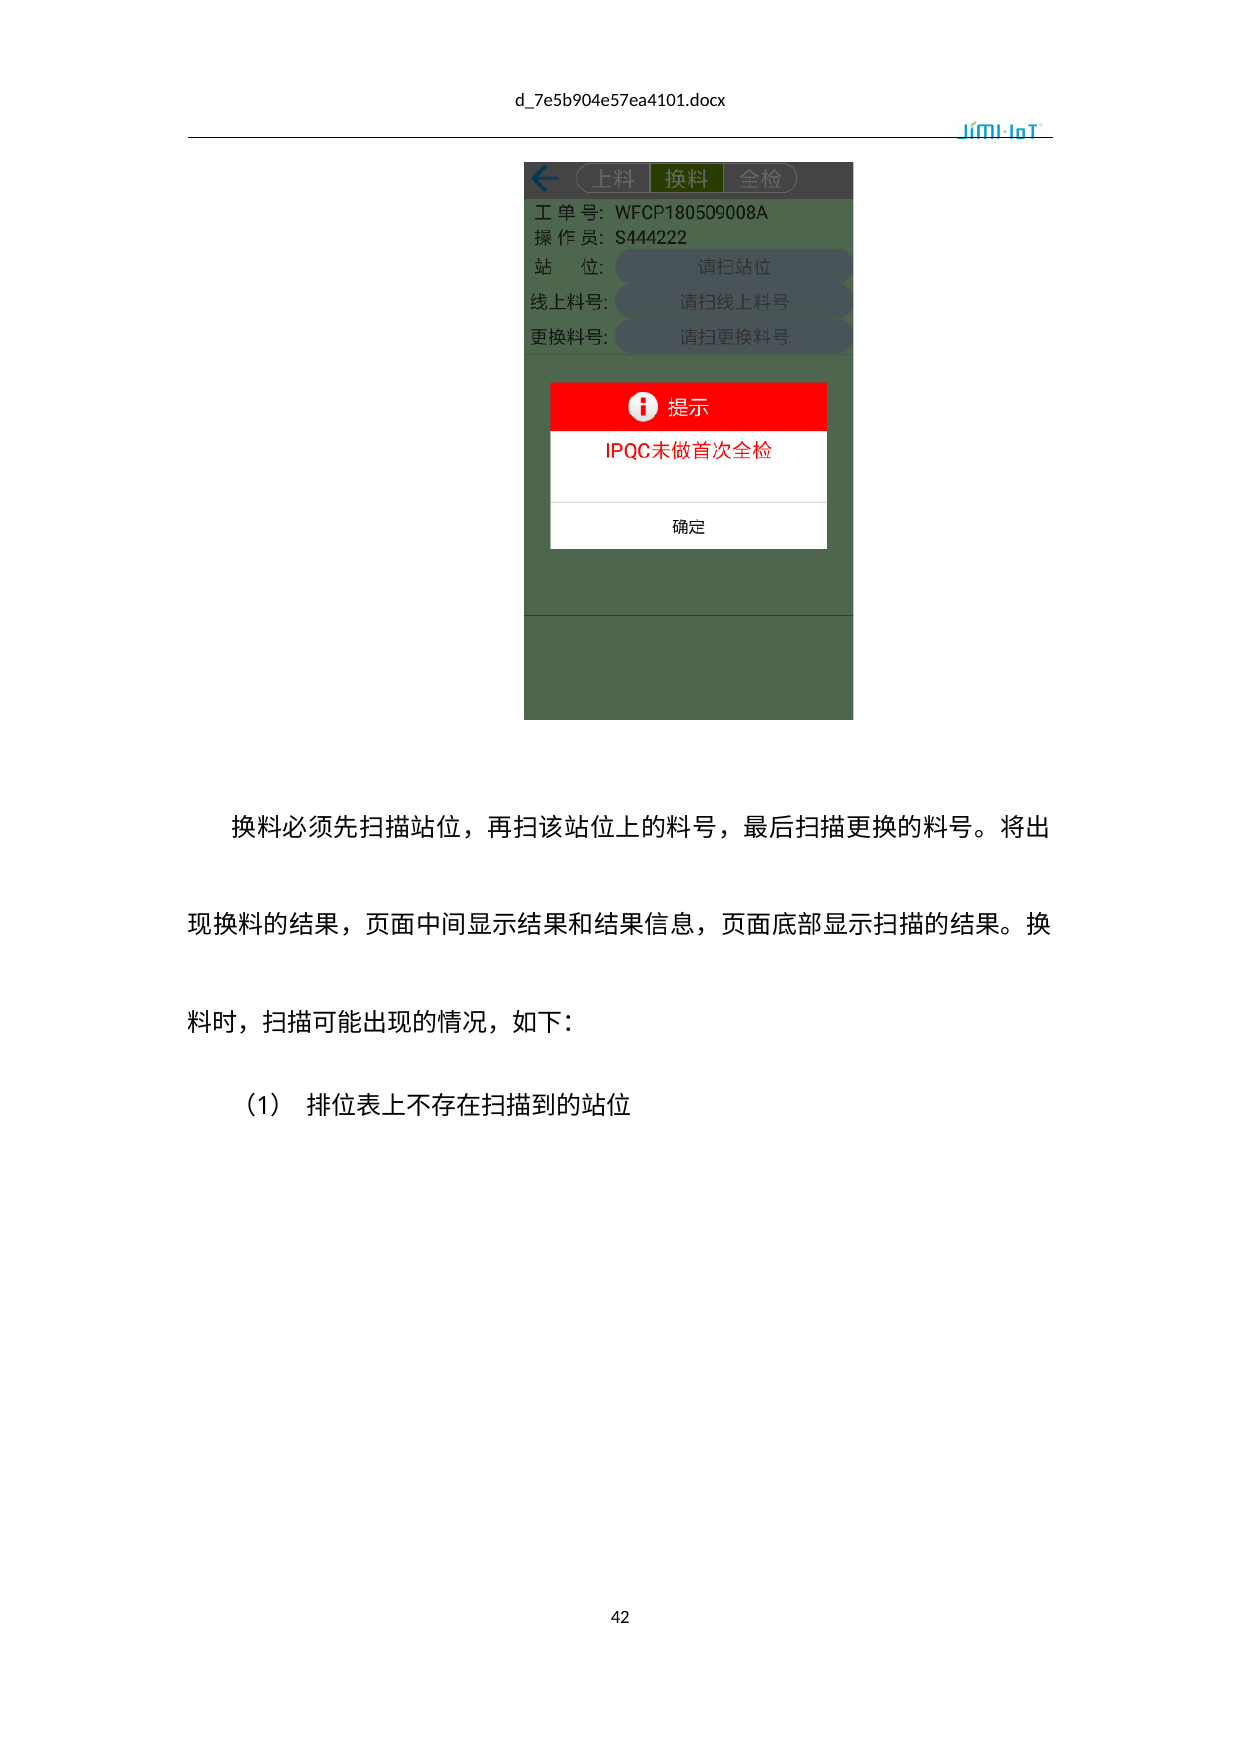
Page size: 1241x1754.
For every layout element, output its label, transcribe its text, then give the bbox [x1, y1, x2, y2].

picture [524, 162, 854, 720]
picture [987, 127, 991, 137]
text 换料必须先扫描站位，再扫该站位上的料号，最后扫描更换的料号。将出现换料的结果，页面中间显示结果和结果信息，页面底部显示扫描的结果。换料时，扫描可能出现的情况，如下： [187, 793, 1053, 1053]
picture [980, 127, 984, 137]
picture [954, 138, 1047, 145]
picture [954, 117, 1047, 137]
list 排位表上不存在扫描到的站位 [231, 1071, 1053, 1136]
